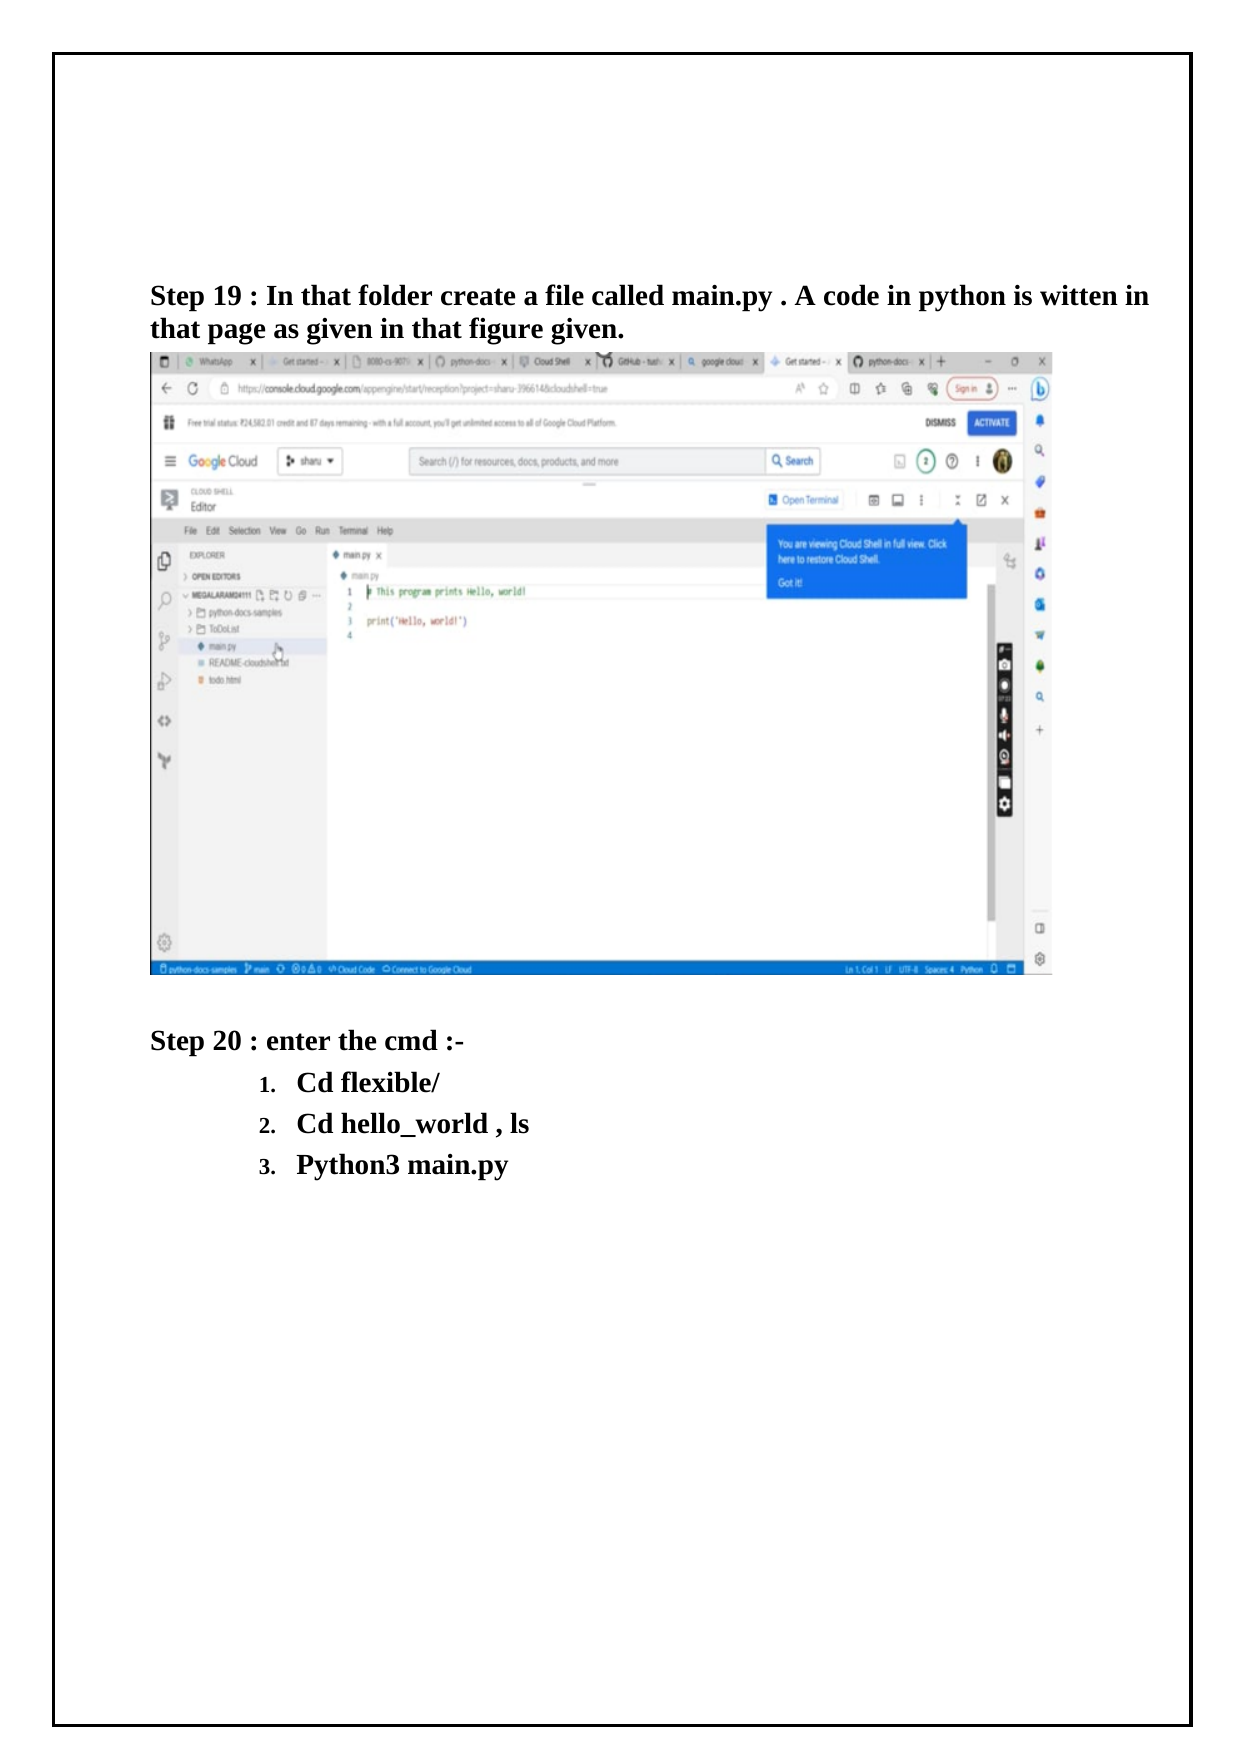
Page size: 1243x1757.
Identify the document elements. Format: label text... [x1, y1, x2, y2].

list Cd hello_world , ls [259, 1106, 1182, 1139]
text Step 20 : enter the cmd :- [150, 1023, 1182, 1057]
picture [150, 352, 1053, 975]
list Python3 main.py [259, 1147, 1182, 1181]
text Step 19 : In that folder create a file called main.py . A code in python is witten in that page as given in that figure given. [150, 278, 1182, 345]
list Cd flexible/ [259, 1065, 1182, 1098]
